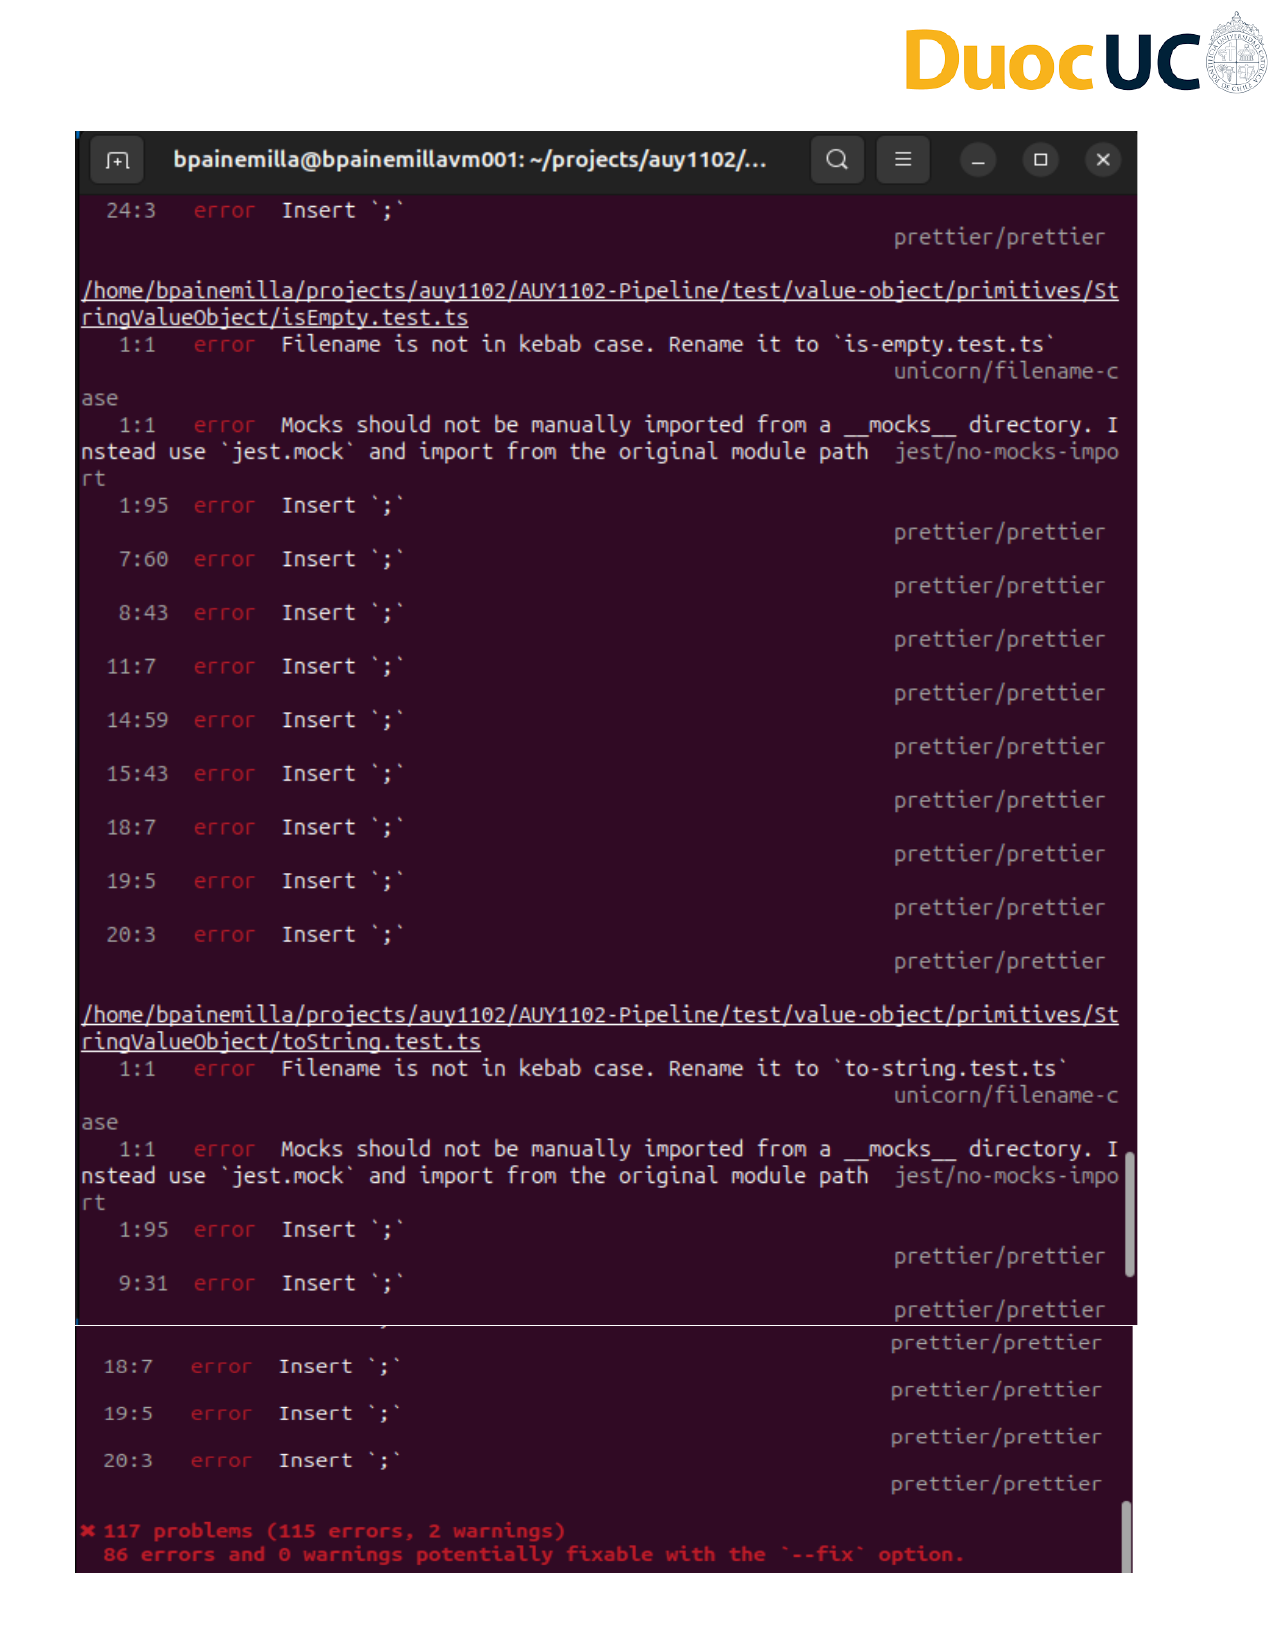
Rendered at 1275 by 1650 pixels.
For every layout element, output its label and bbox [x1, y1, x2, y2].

picture [75, 1326, 1133, 1573]
picture [75, 131, 1138, 1325]
picture [901, 6, 1270, 94]
